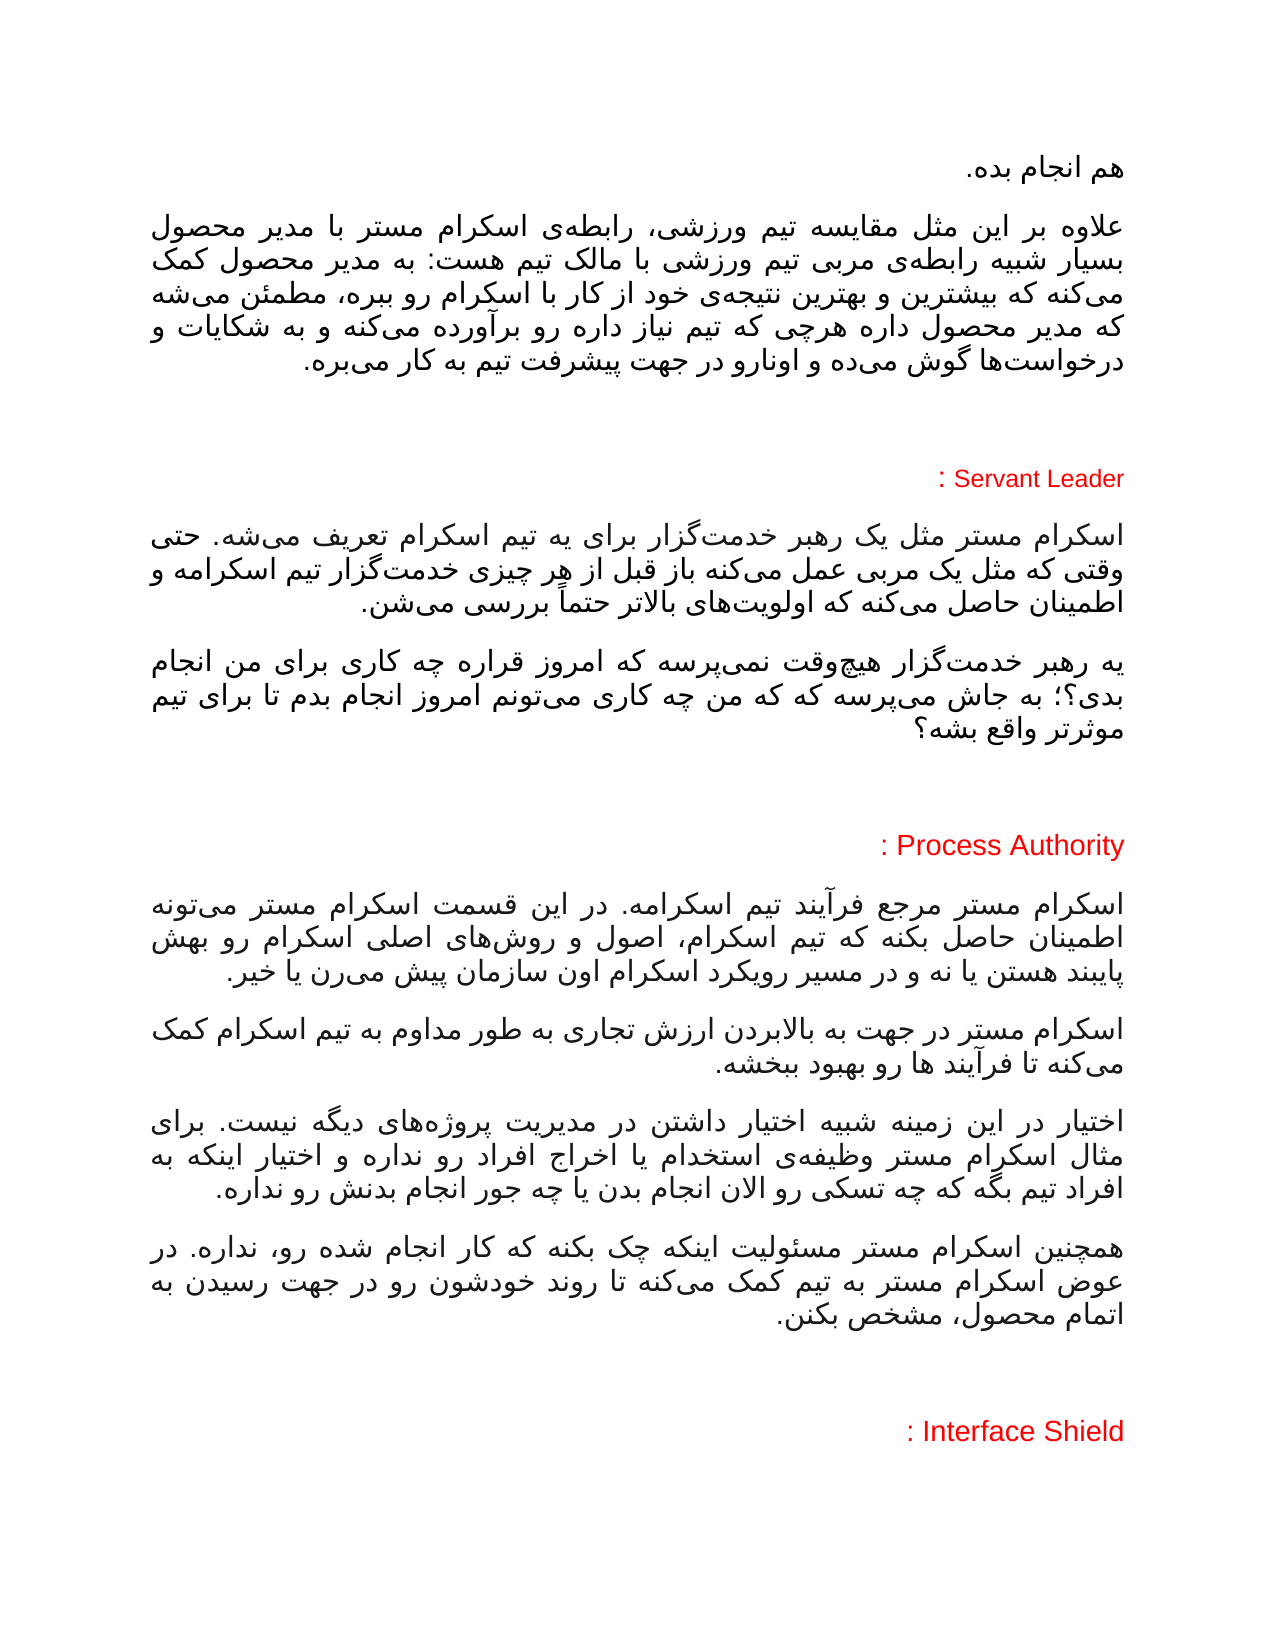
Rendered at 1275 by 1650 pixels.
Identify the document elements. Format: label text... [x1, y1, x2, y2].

text Interface Shield : [150, 1414, 1125, 1448]
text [150, 150, 1125, 183]
text Servant Leader : [150, 460, 1125, 493]
text اسکرام مستر در جهت به بالابردن ارزش تجاری به طور مداوم به تیم اسکرام کمک می‌کنه تا فرآیند ها رو بهبود ببخشه. [150, 1012, 1125, 1079]
text همچنین اسکرام مستر مسئولیت اینکه چک بکنه که کار انجام شده رو، نداره. در عوض اسکرام مستر به تیم کمک می‌کنه تا روند خودشون رو در جهت رسیدن به اتمام محصول، مشخص بکنن. [150, 1230, 1125, 1331]
text Process Authority : [150, 828, 1125, 862]
text علاوه بر این مثل مقایسه تیم ورزشی، رابطه‌ی اسکرام مستر با مدیر محصول بسیار شبیه رابطه‌ی مربی تیم ورزشی با مالک تیم هست: به مدیر محصول کمک می‌کنه که بیشترین و بهترین نتیجه‌ی خود از کار با اسکرام رو ببره، مطمئن می‌شه که مدیر محصول داره هرچی که تیم نیاز داره رو برآورده می‌کنه و به شکایات و درخواست‌ها گوش می‌ده و اونارو در جهت پیشرفت تیم به کار می‌بره. [150, 208, 1125, 376]
text اختیار در این زمینه شبیه اختیار داشتن در مدیریت پروژه‌های دیگه نیست. برای مثال اسکرام مستر وظیفه‌ی استخدام یا اخراج افراد رو نداره و اختیار اینکه به افراد تیم بگه که چه تسکی رو الان انجام بدن یا چه جور انجام بدنش رو نداره. [150, 1104, 1125, 1205]
text اسکرام مستر مرجع فرآیند تیم اسکرامه. در این قسمت اسکرام مستر می‌تونه اطمینان حاصل بکنه که تیم اسکرام، اصول و روش‌های اصلی اسکرام رو بهش پایبند هستن یا نه و در مسیر رویکرد اسکرام اون سازمان پیش می‌رن یا خیر. [150, 887, 1125, 987]
text اسکرام مستر مثل یک رهبر خدمت‌گزار برای یه تیم اسکرام تعریف می‌شه. حتی وقتی که مثل یک مربی عمل می‌کنه باز قبل از هر چیزی خدمت‌گزار تیم اسکرامه و اطمینان حاصل می‌کنه که اولویت‌های بالاتر حتماً بررسی می‌شن. [150, 518, 1125, 619]
text یه رهبر خدمت‌گزار هیچ‌وقت نمی‌پرسه که امروز قراره چه کاری برای من انجام بدی؟؛ به جاش می‌پرسه که که من چه کاری می‌تونم امروز انجام بدم تا برای تیم موثرتر واقع بشه؟ [150, 644, 1125, 744]
